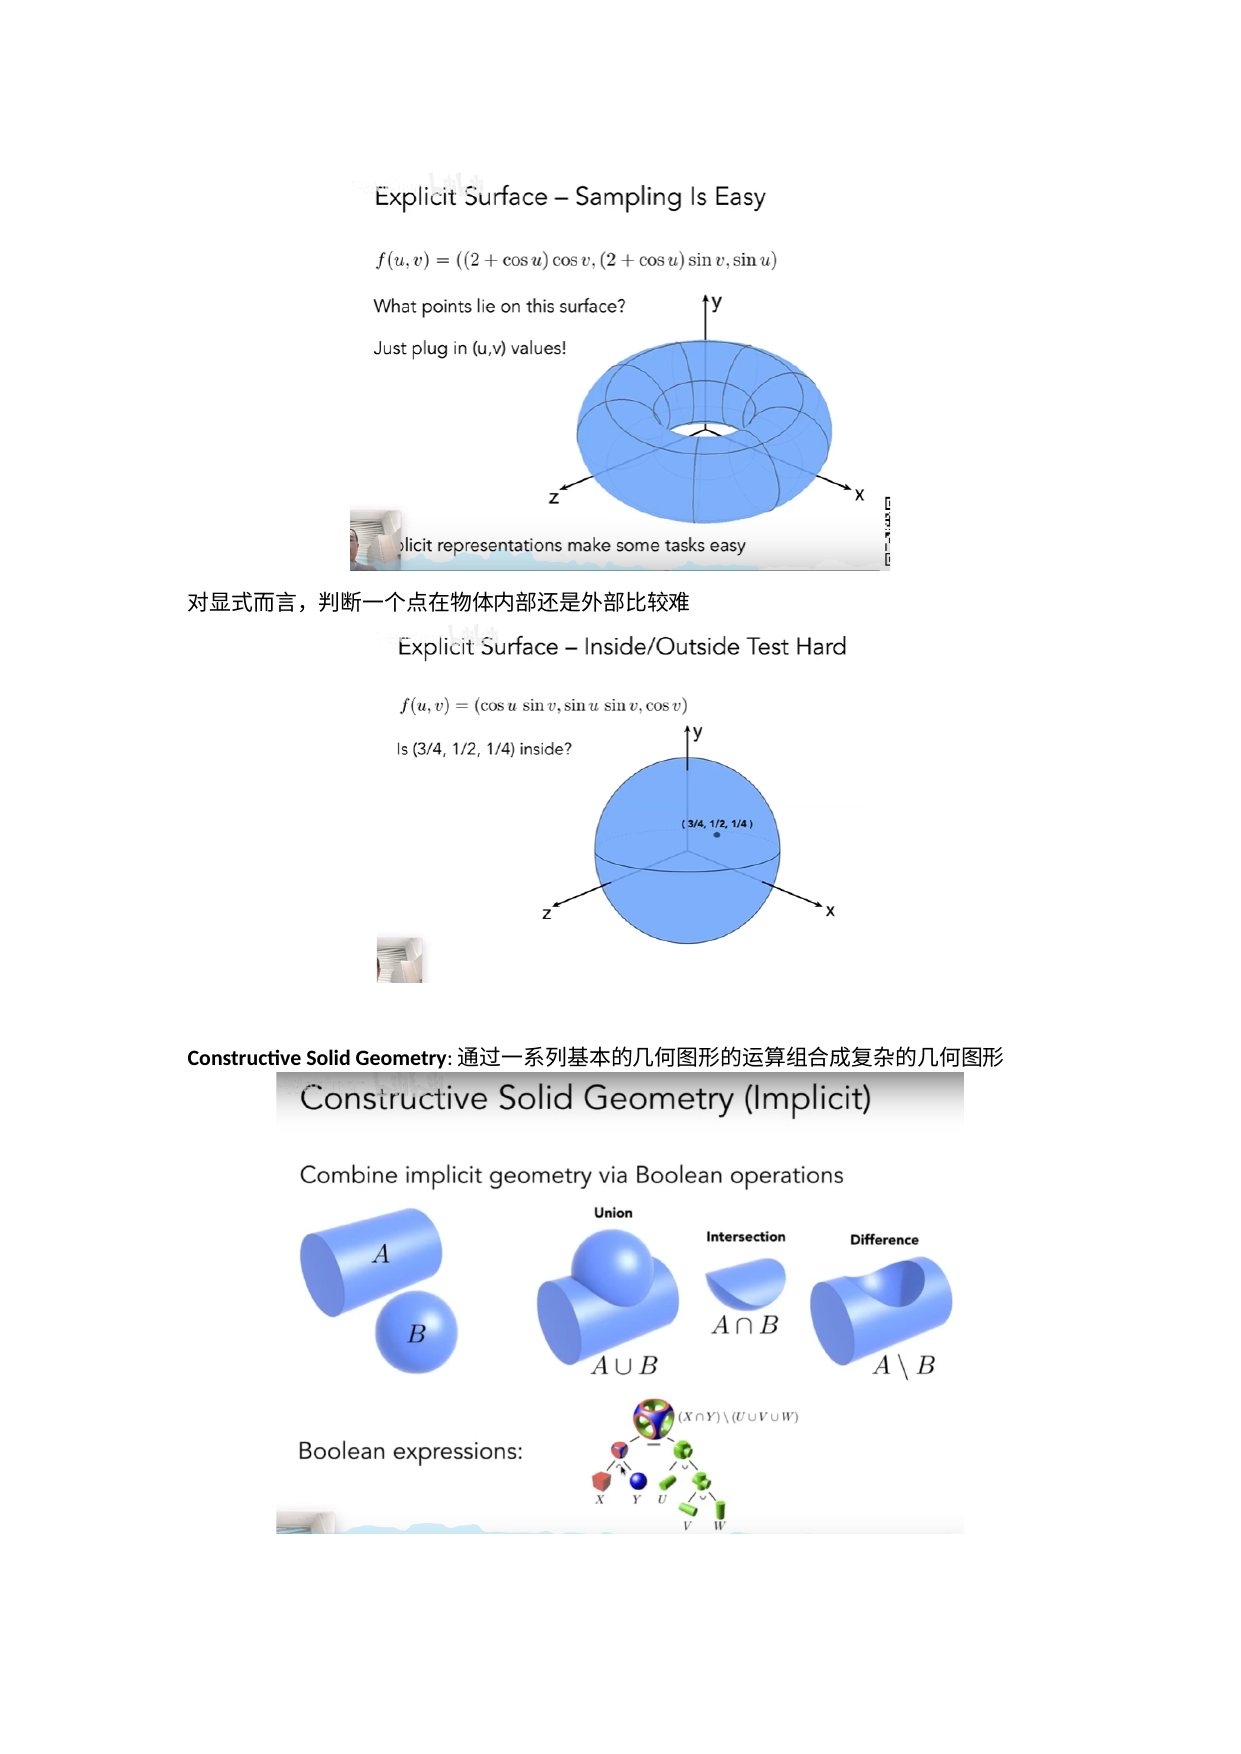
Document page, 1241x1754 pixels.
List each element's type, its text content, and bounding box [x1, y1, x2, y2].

picture [276, 1072, 964, 1534]
picture [350, 162, 891, 571]
text Constructive Solid Geometry: 通过一系列基本的几何图形的运算组合成复杂的几何图形 [187, 1039, 1053, 1072]
text 对显式而言，判断一个点在物体内部还是外部比较难 [187, 584, 1053, 617]
picture [376, 617, 864, 983]
